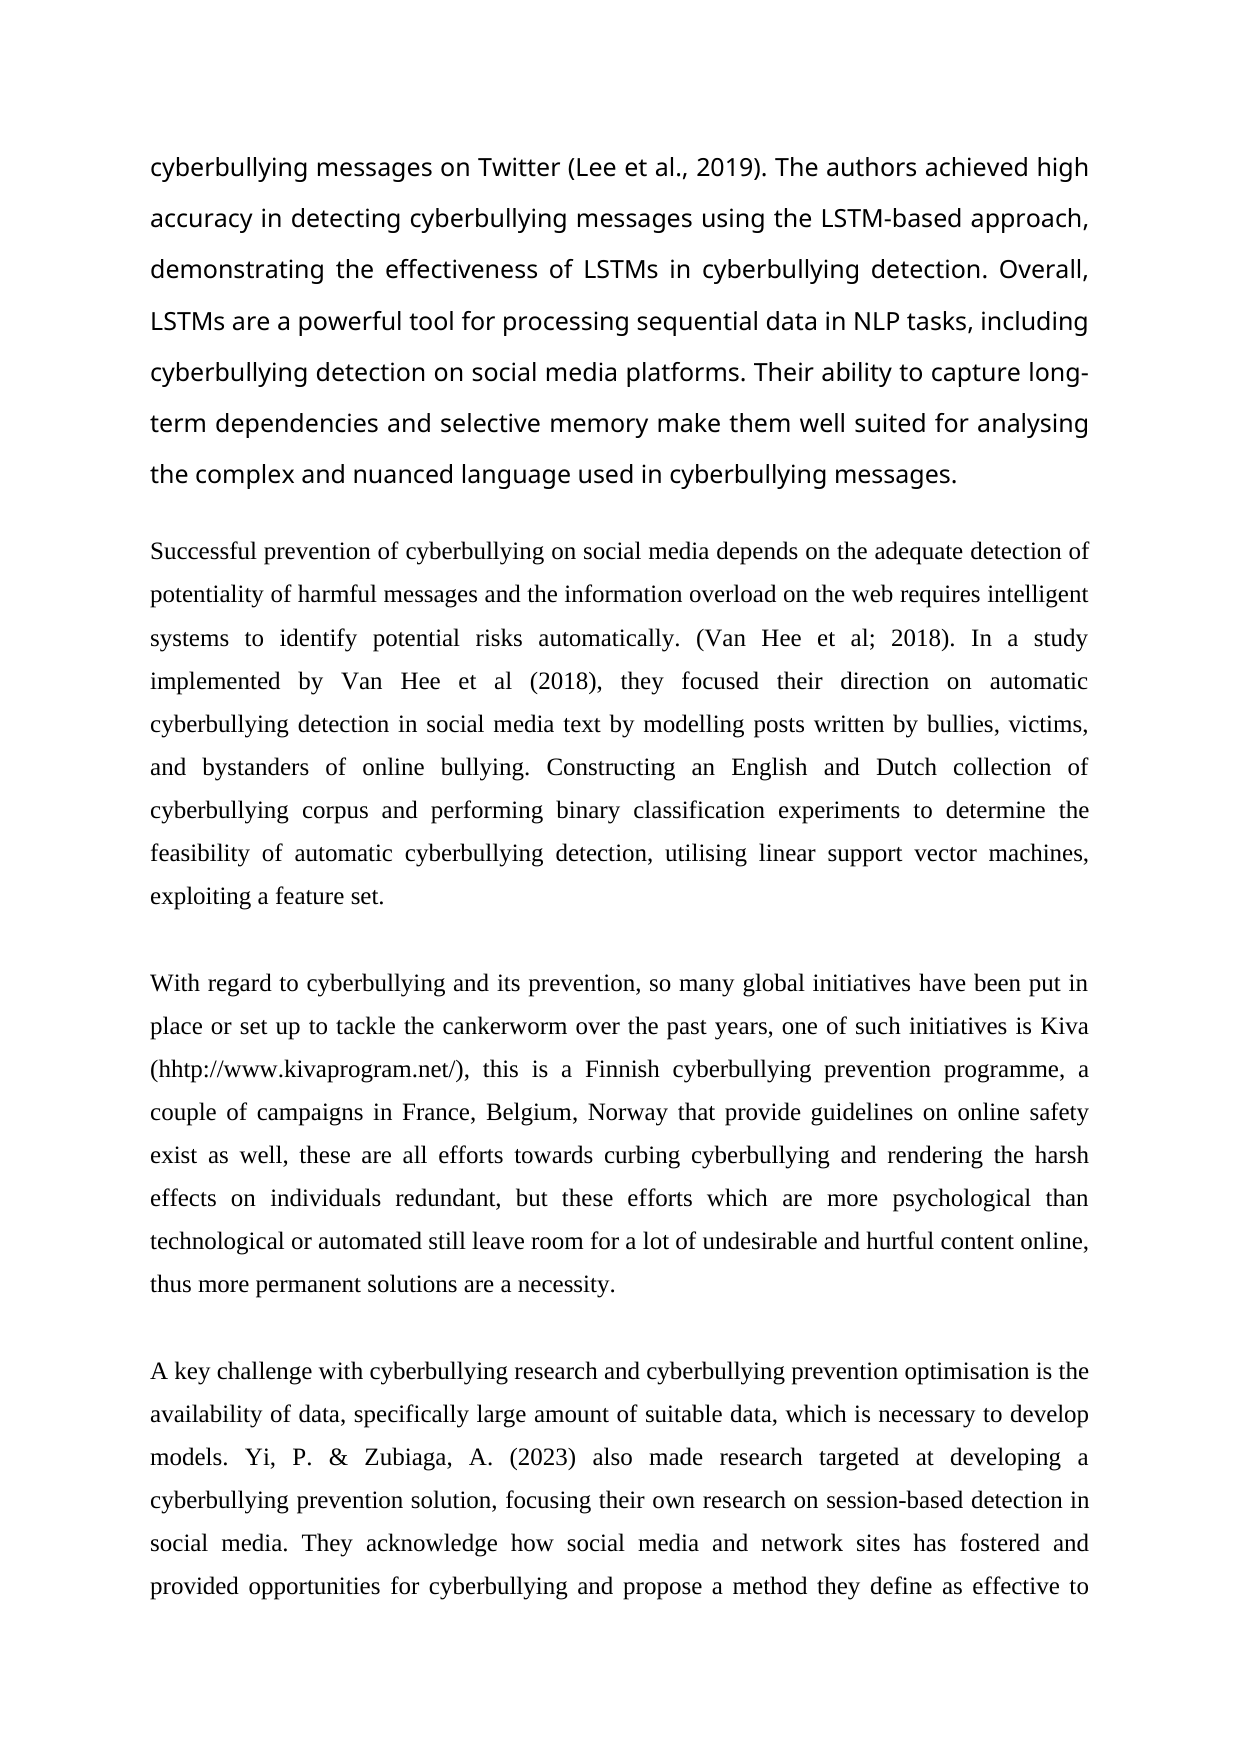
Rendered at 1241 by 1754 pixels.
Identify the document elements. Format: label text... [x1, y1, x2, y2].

text With regard to cyberbullying and its prevention, so many global initiatives have been put in place or set up to tackle the cankerworm over the past years, one of such initiatives is Kiva (hhtp://www.kivaprogram.net/), this is a Finnish cyberbullying prevention programme, a couple of campaigns in France, Belgium, Norway that provide guidelines on online safety exist as well, these are all efforts towards curbing cyberbullying and rendering the harsh effects on individuals redundant, but these efforts which are more psychological than technological or automated still leave room for a lot of undesirable and hurtful content online, thus more permanent solutions are a necessity. [150, 968, 1090, 1298]
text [150, 1356, 1090, 1600]
text Successful prevention of cyberbullying on social media depends on the adequate detection of potentiality of harmful messages and the information overload on the web requires intelligent systems to identify potential risks automatically. (Van Hee et al; 2018). In a study implemented by Van Hee et al (2018), they focused their direction on automatic cyberbullying detection in social media text by modelling posts written by bullies, victims, and bystanders of online bullying. Constructing an English and Dutch collection of cyberbullying corpus and performing binary classification experiments to determine the feasibility of automatic cyberbullying detection, utilising linear support vector machines, exploiting a feature set. [150, 536, 1090, 910]
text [150, 150, 1090, 490]
